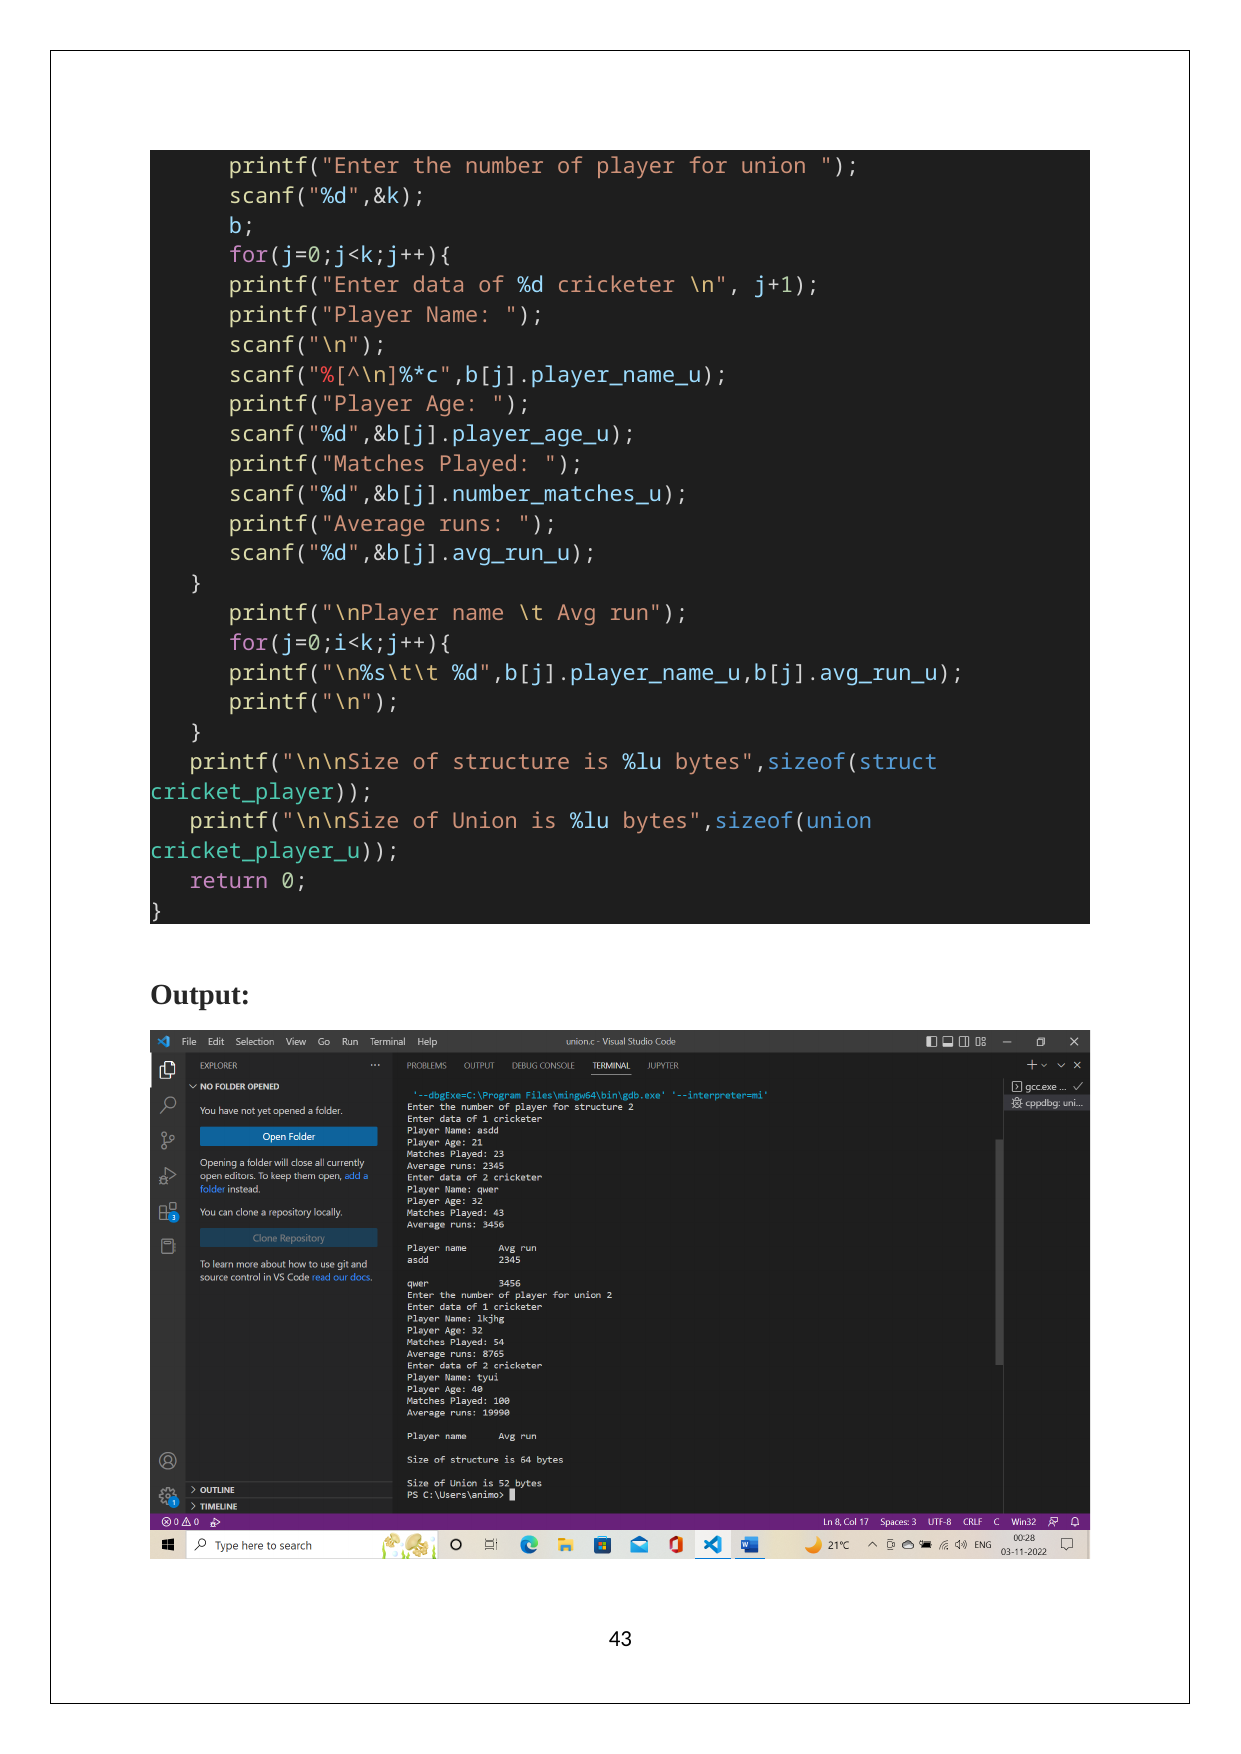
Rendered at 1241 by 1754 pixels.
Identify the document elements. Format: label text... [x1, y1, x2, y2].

text scanf("%d",&b[j].avg_run_u); [150, 537, 1090, 567]
text printf("Player Name: "); [150, 299, 1090, 329]
text } [150, 895, 1090, 924]
text scanf("%d",&b[j].number_matches_u); [150, 478, 1090, 507]
text scanf("%[^\n]%*c",b[j].player_name_u); [150, 358, 1090, 388]
picture [150, 1030, 1091, 1559]
text printf("\n\nSize of structure is %lu bytes",sizeof(struct cricket_player)); [150, 746, 1090, 805]
text printf("\nPlayer name \t Avg run"); [150, 597, 1090, 627]
text for(j=0;j<k;j++){ [150, 239, 1090, 269]
text printf("Player Age: "); [150, 388, 1090, 418]
text b; [150, 209, 1090, 239]
text scanf("\n"); [150, 329, 1090, 358]
text for(j=0;i<k;j++){ [150, 627, 1090, 656]
text Output: [150, 977, 1090, 1011]
text printf("\n%s\t\t %d",b[j].player_name_u,b[j].avg_run_u); [150, 656, 1090, 686]
text printf("Enter data of %d cricketer \n", j+1); [150, 269, 1090, 299]
text printf("Matches Played: "); [150, 448, 1090, 478]
text printf("\n"); [150, 686, 1090, 716]
text scanf("%d",&k); [150, 180, 1090, 209]
text } [150, 567, 1090, 597]
text } [150, 716, 1090, 746]
text printf("Enter the number of player for union "); [150, 150, 1090, 180]
text printf("\n\nSize of Union is %lu bytes",sizeof(union cricket_player_u)); [150, 805, 1090, 865]
text printf("Average runs: "); [150, 507, 1090, 537]
text scanf("%d",&b[j].player_age_u); [150, 418, 1090, 448]
text return 0; [150, 865, 1090, 895]
